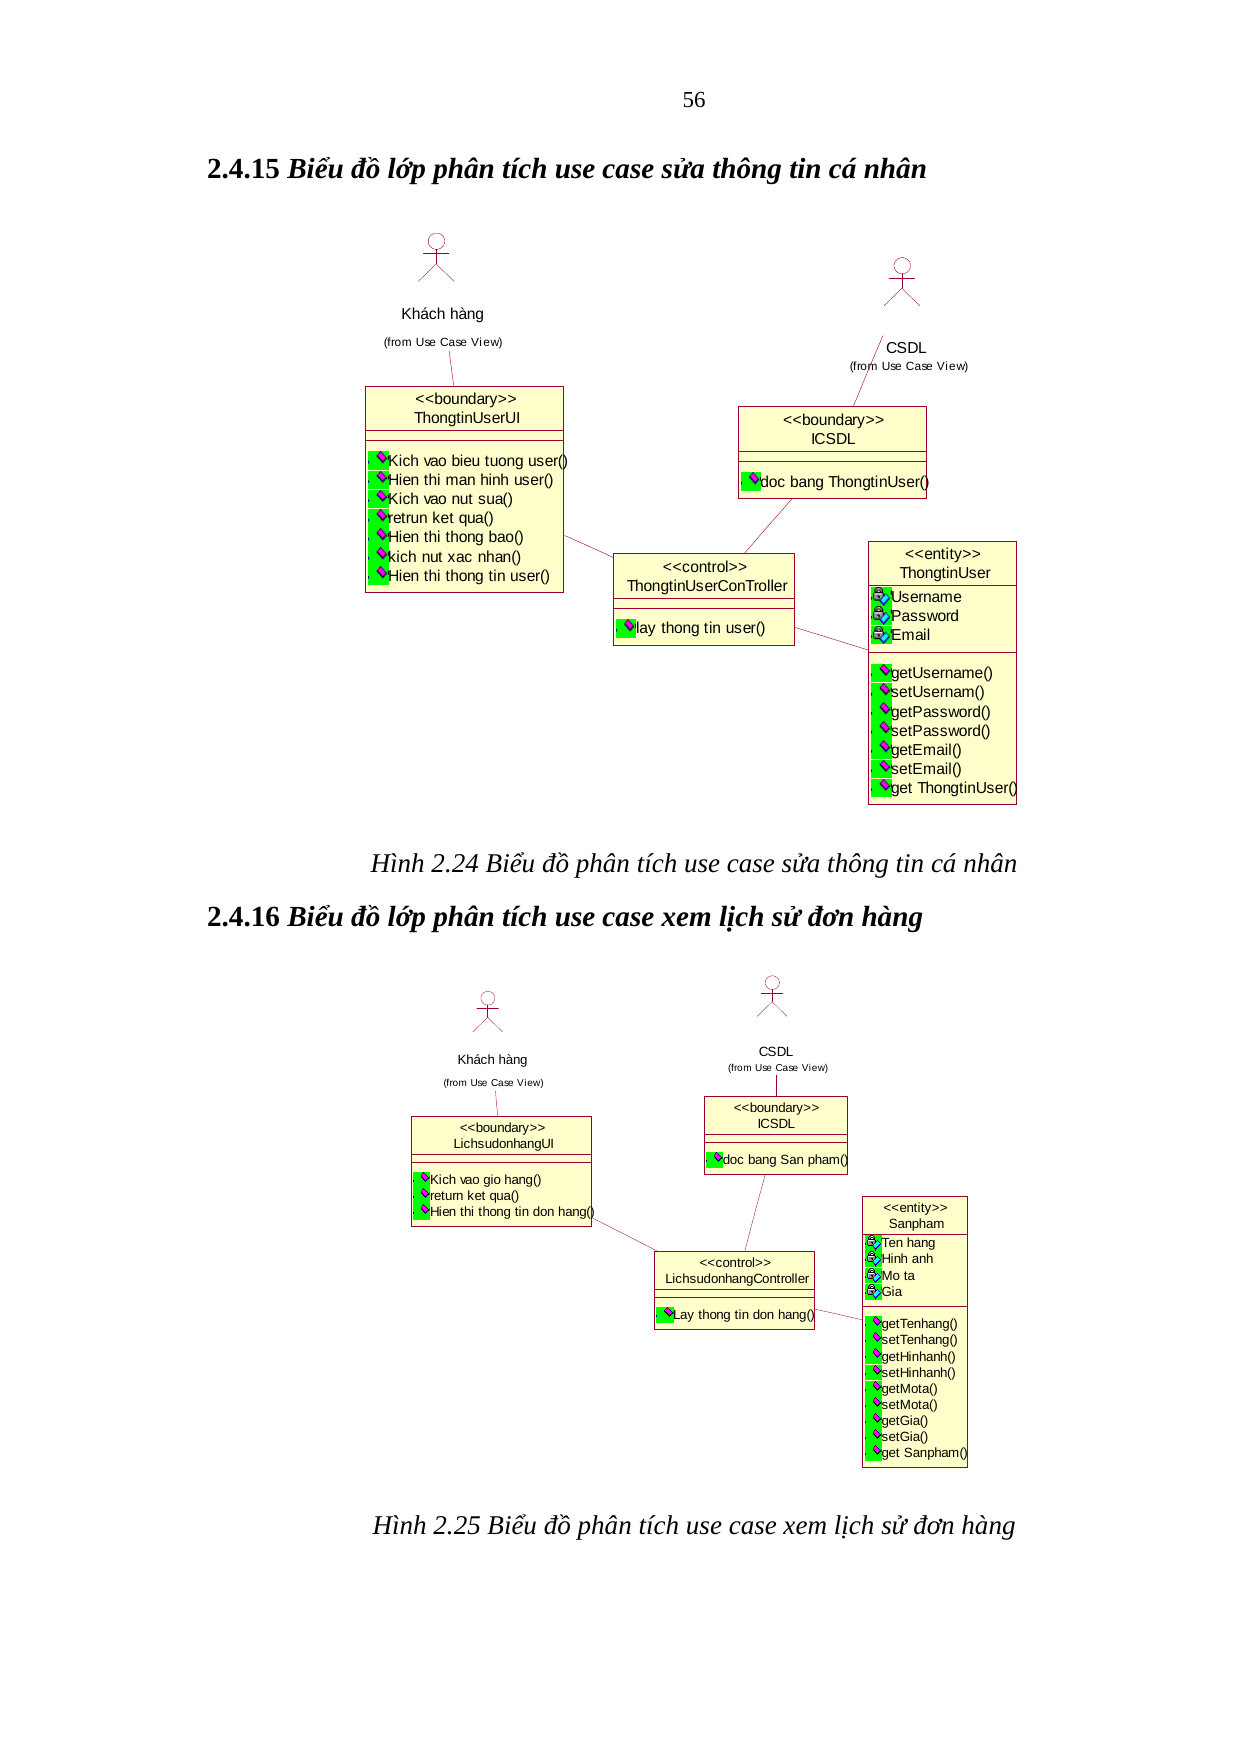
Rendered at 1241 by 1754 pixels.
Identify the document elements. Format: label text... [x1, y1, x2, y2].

subtitle Biểu đồ lớp phân tích use case sửa thông tin cá nhân [207, 152, 1122, 185]
subtitle Biểu đồ lớp phân tích use case xem lịch sử đơn hàng [207, 899, 1122, 932]
